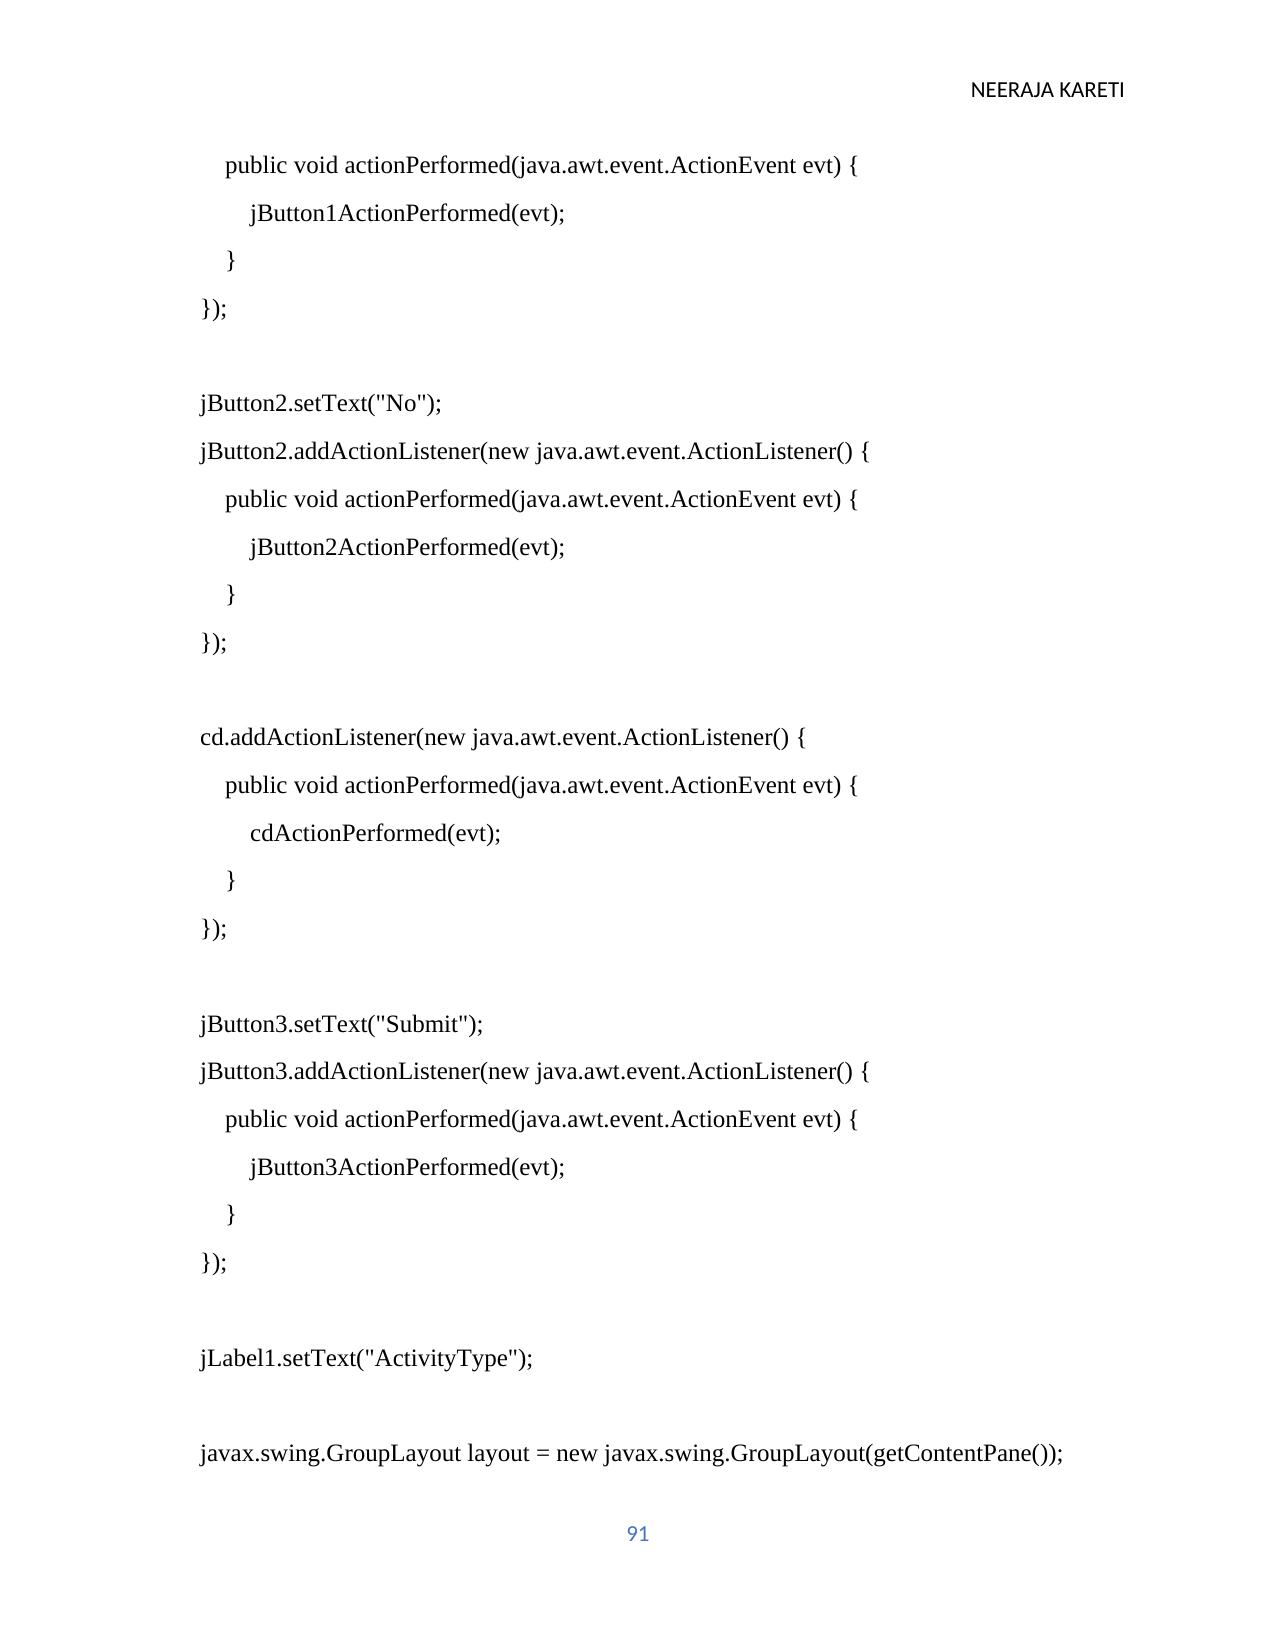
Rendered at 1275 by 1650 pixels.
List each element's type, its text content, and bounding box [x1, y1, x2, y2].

text }); [150, 913, 1125, 942]
text }); [150, 1247, 1125, 1276]
text jButton3.setText("Submit"); [150, 1009, 1125, 1037]
text }); [150, 627, 1125, 656]
text jLabel1.setText("ActivityType"); [150, 1343, 1125, 1371]
text } [150, 1199, 1125, 1228]
text jButton2ActionPerformed(evt); [150, 532, 1125, 560]
text public void actionPerformed(java.awt.event.ActionEvent evt) { [150, 1104, 1125, 1133]
text public void actionPerformed(java.awt.event.ActionEvent evt) { [150, 770, 1125, 799]
text } [150, 866, 1125, 894]
text javax.swing.GroupLayout layout = new javax.swing.GroupLayout(getContentPane()); [150, 1438, 1125, 1467]
text jButton2.addActionListener(new java.awt.event.ActionListener() { [150, 436, 1125, 465]
text } [150, 245, 1125, 274]
text }); [150, 293, 1125, 322]
text jButton2.setText("No"); [150, 388, 1125, 417]
text jButton1ActionPerformed(evt); [150, 198, 1125, 226]
text cd.addActionListener(new java.awt.event.ActionListener() { [150, 722, 1125, 751]
text } [150, 579, 1125, 608]
text jButton3ActionPerformed(evt); [150, 1152, 1125, 1181]
text public void actionPerformed(java.awt.event.ActionEvent evt) { [150, 150, 1125, 179]
text jButton3.addActionListener(new java.awt.event.ActionListener() { [150, 1056, 1125, 1085]
text cdActionPerformed(evt); [150, 818, 1125, 847]
text public void actionPerformed(java.awt.event.ActionEvent evt) { [150, 484, 1125, 513]
